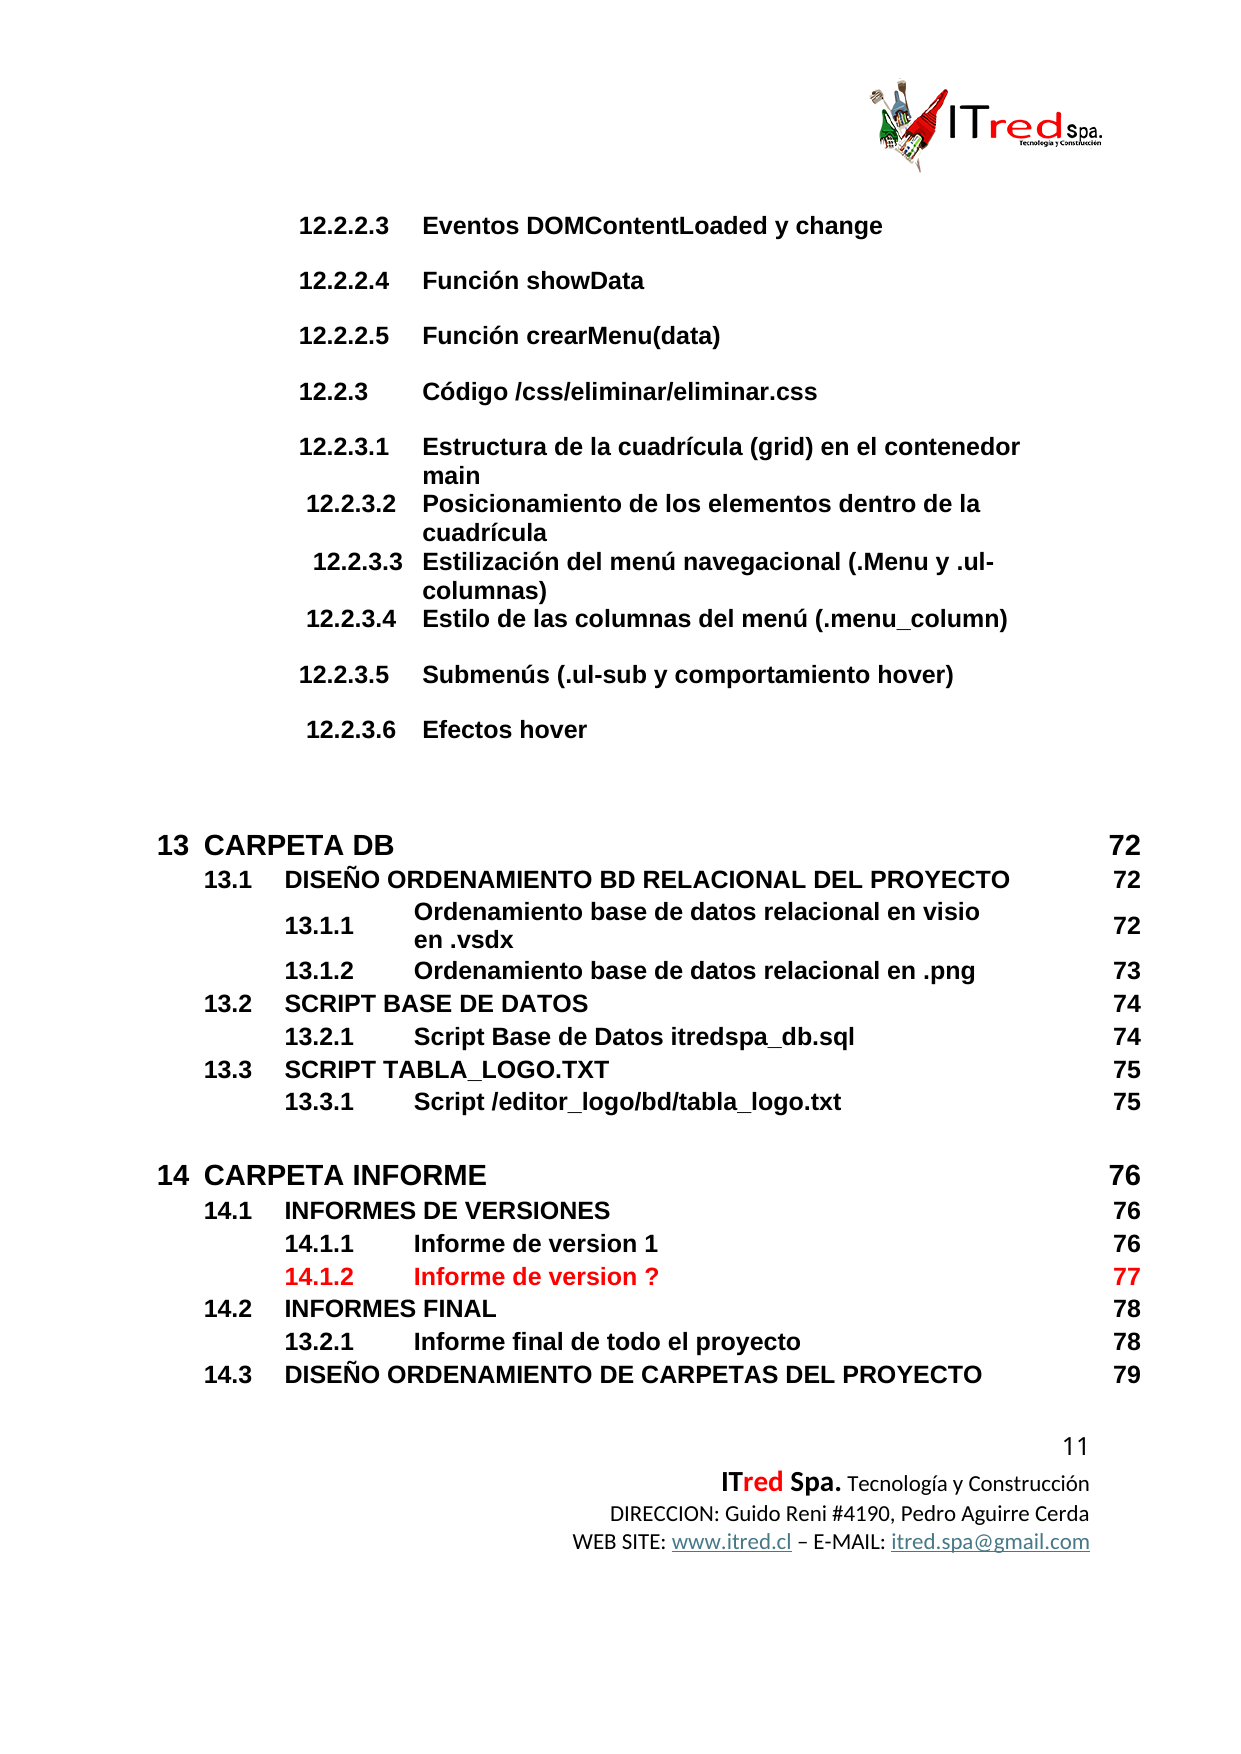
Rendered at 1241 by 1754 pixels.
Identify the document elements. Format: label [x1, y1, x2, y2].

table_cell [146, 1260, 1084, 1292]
picture [868, 77, 1102, 174]
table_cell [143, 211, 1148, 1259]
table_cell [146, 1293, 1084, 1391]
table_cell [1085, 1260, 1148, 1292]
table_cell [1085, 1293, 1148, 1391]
